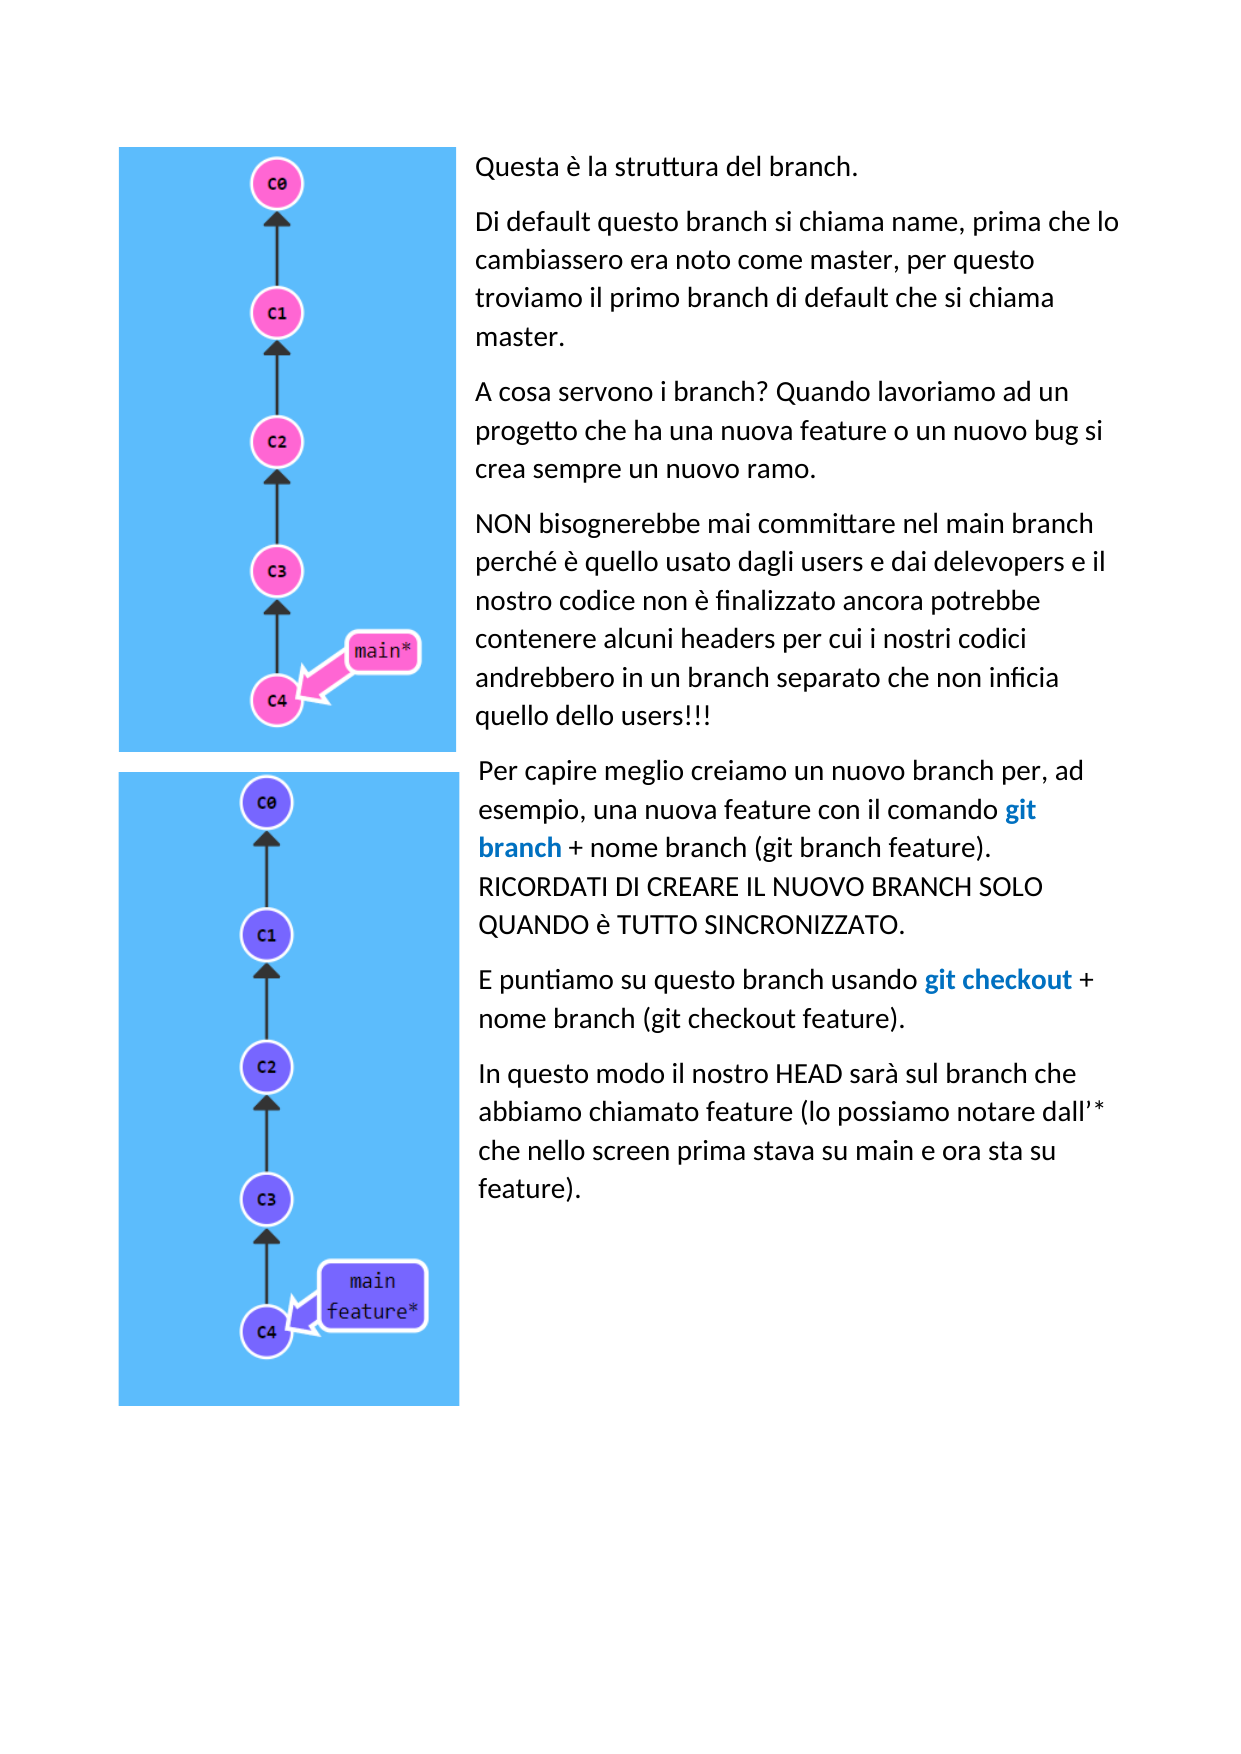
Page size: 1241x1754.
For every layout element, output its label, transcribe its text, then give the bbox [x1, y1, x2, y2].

text Questa è la struttura del branch. [457, 148, 1122, 183]
text A cosa servono i branch? Quando lavoriamo ad un progetto che ha una nuova feature o un nuovo bug si crea sempre un nuovo ramo. [457, 373, 1122, 486]
text E puntiamo su questo branch usando git checkout + nome branch (git checkout feature). [460, 961, 1122, 1035]
text Di default questo branch si chiama name, prima che lo cambiassero era noto come master, per questo troviamo il primo branch di default che si chiama master. [457, 203, 1122, 354]
text NON bisognerebbe mai committare nel main branch perché è quello usato dagli users e dai delevopers e il nostro codice non è finalizzato ancora potrebbe contenere alcuni headers per cui i nostri codici andrebbero in un branch separato che non inficia quello dello users!!! [457, 505, 1122, 733]
text In questo modo il nostro HEAD sarà sul branch che abbiamo chiamato feature (lo possiamo notare dall’* che nello screen prima stava su main e ora sta su feature). [460, 1055, 1122, 1206]
text Per capire meglio creiamo un nuovo branch per, ad esempio, una nuova feature con il comando git branch + nome branch (git branch feature). RICORDATI DI CREARE IL NUOVO BRANCH SOLO QUANDO è TUTTO SINCRONIZZATO. [118, 752, 1122, 942]
